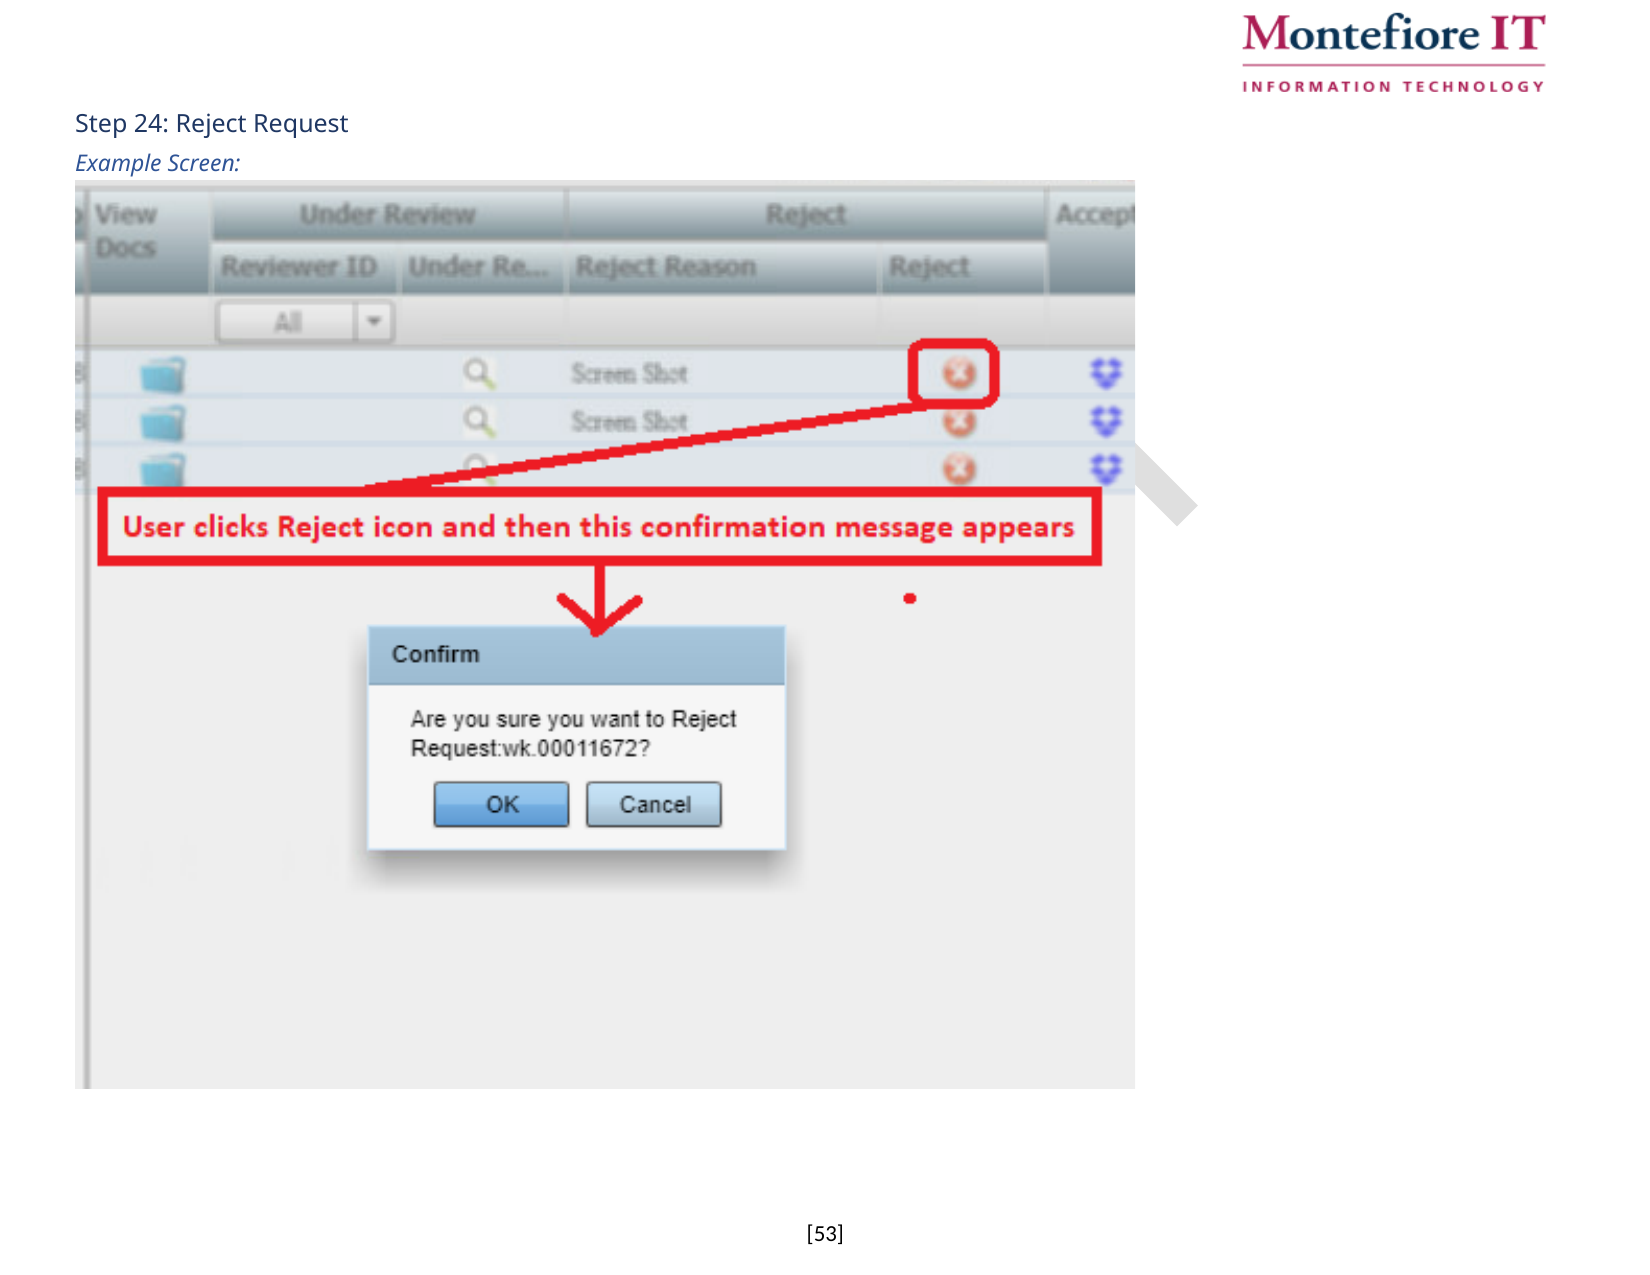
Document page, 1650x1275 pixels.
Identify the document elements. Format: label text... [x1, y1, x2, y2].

picture [1214, 0, 1575, 106]
subtitle Example Screen: [75, 147, 1575, 178]
subtitle Step 24: Reject Request [75, 106, 1575, 140]
picture [75, 180, 1136, 1089]
